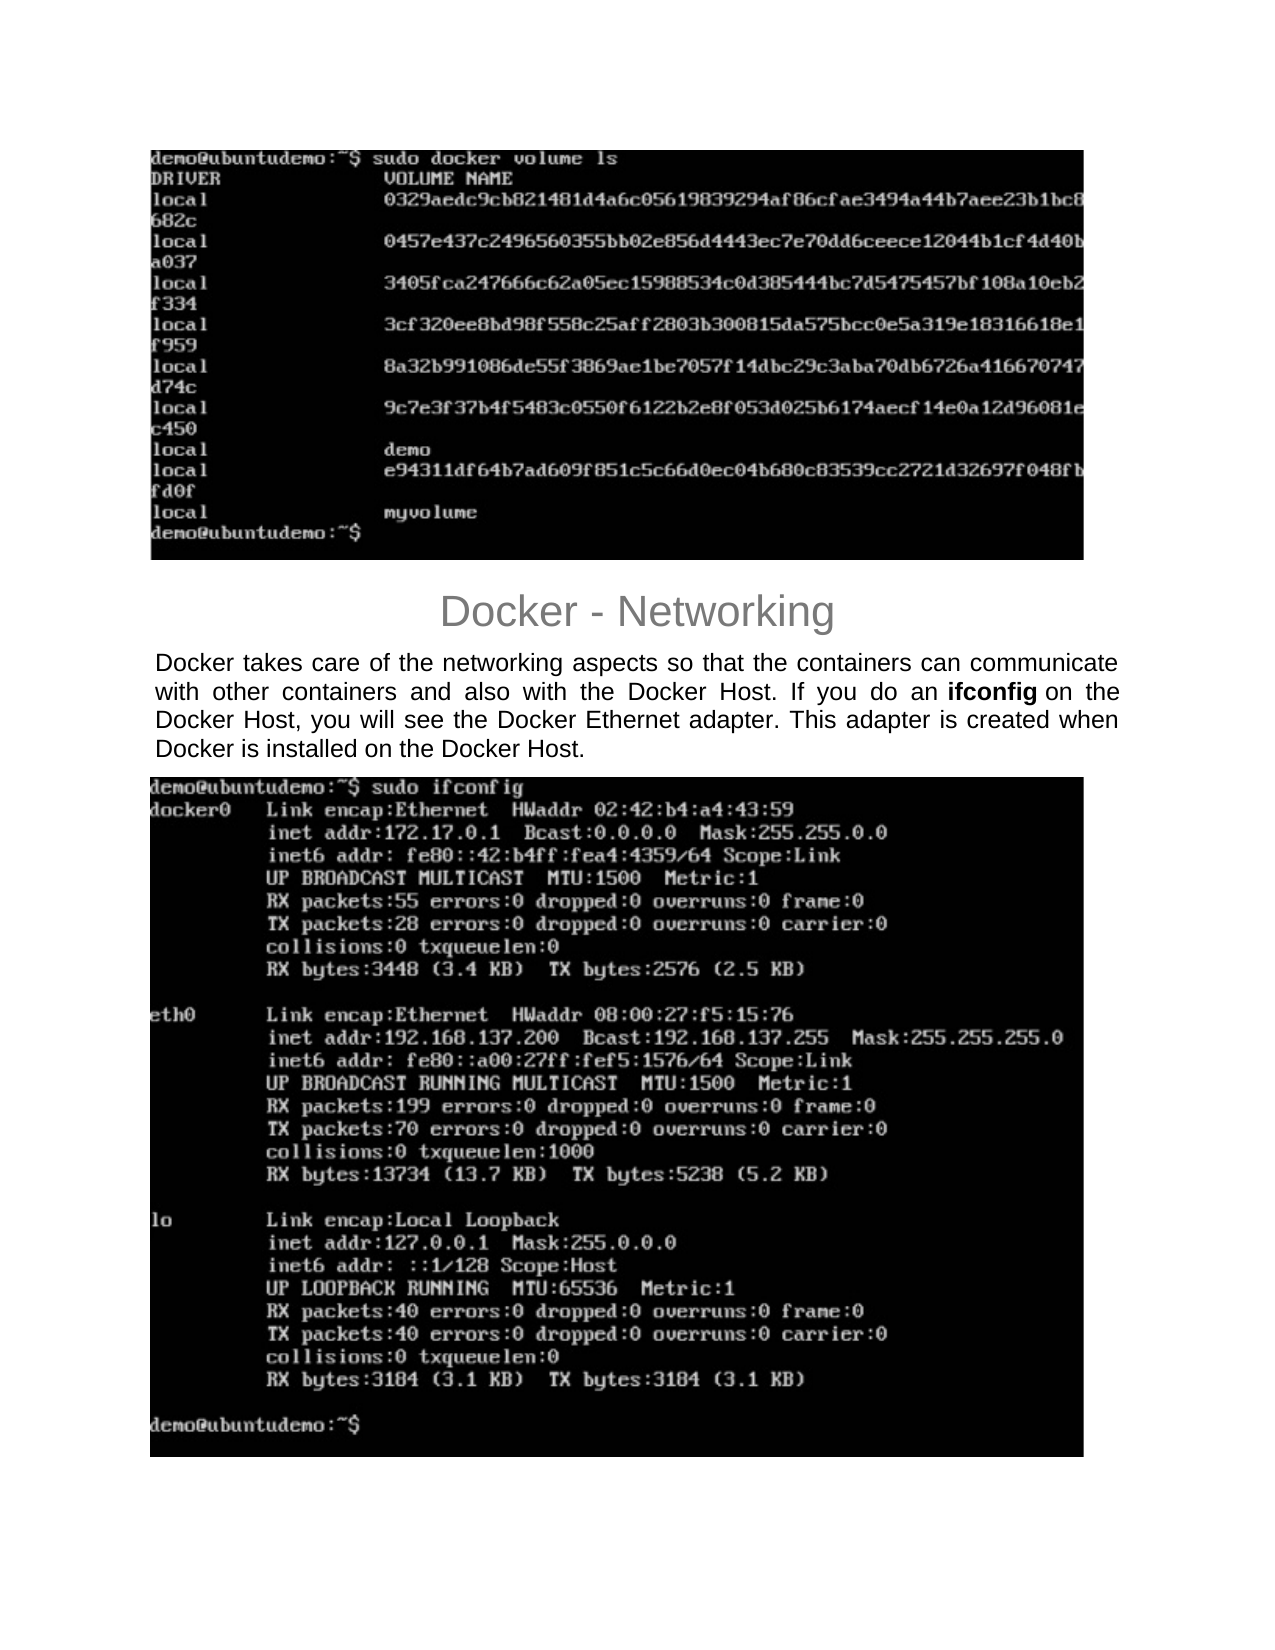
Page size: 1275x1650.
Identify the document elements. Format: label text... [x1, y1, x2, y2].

subtitle Docker - Networking [150, 585, 1125, 635]
text Docker takes care of the networking aspects so that the containers can communicate with other containers and also with the Docker Host. If you do an ifconfig on the Docker Host, you will see the Docker Ethernet adapter. This adapter is created when Docker is installed on the Docker Host. [155, 648, 1120, 763]
picture [150, 777, 1084, 1457]
picture [150, 150, 1084, 560]
